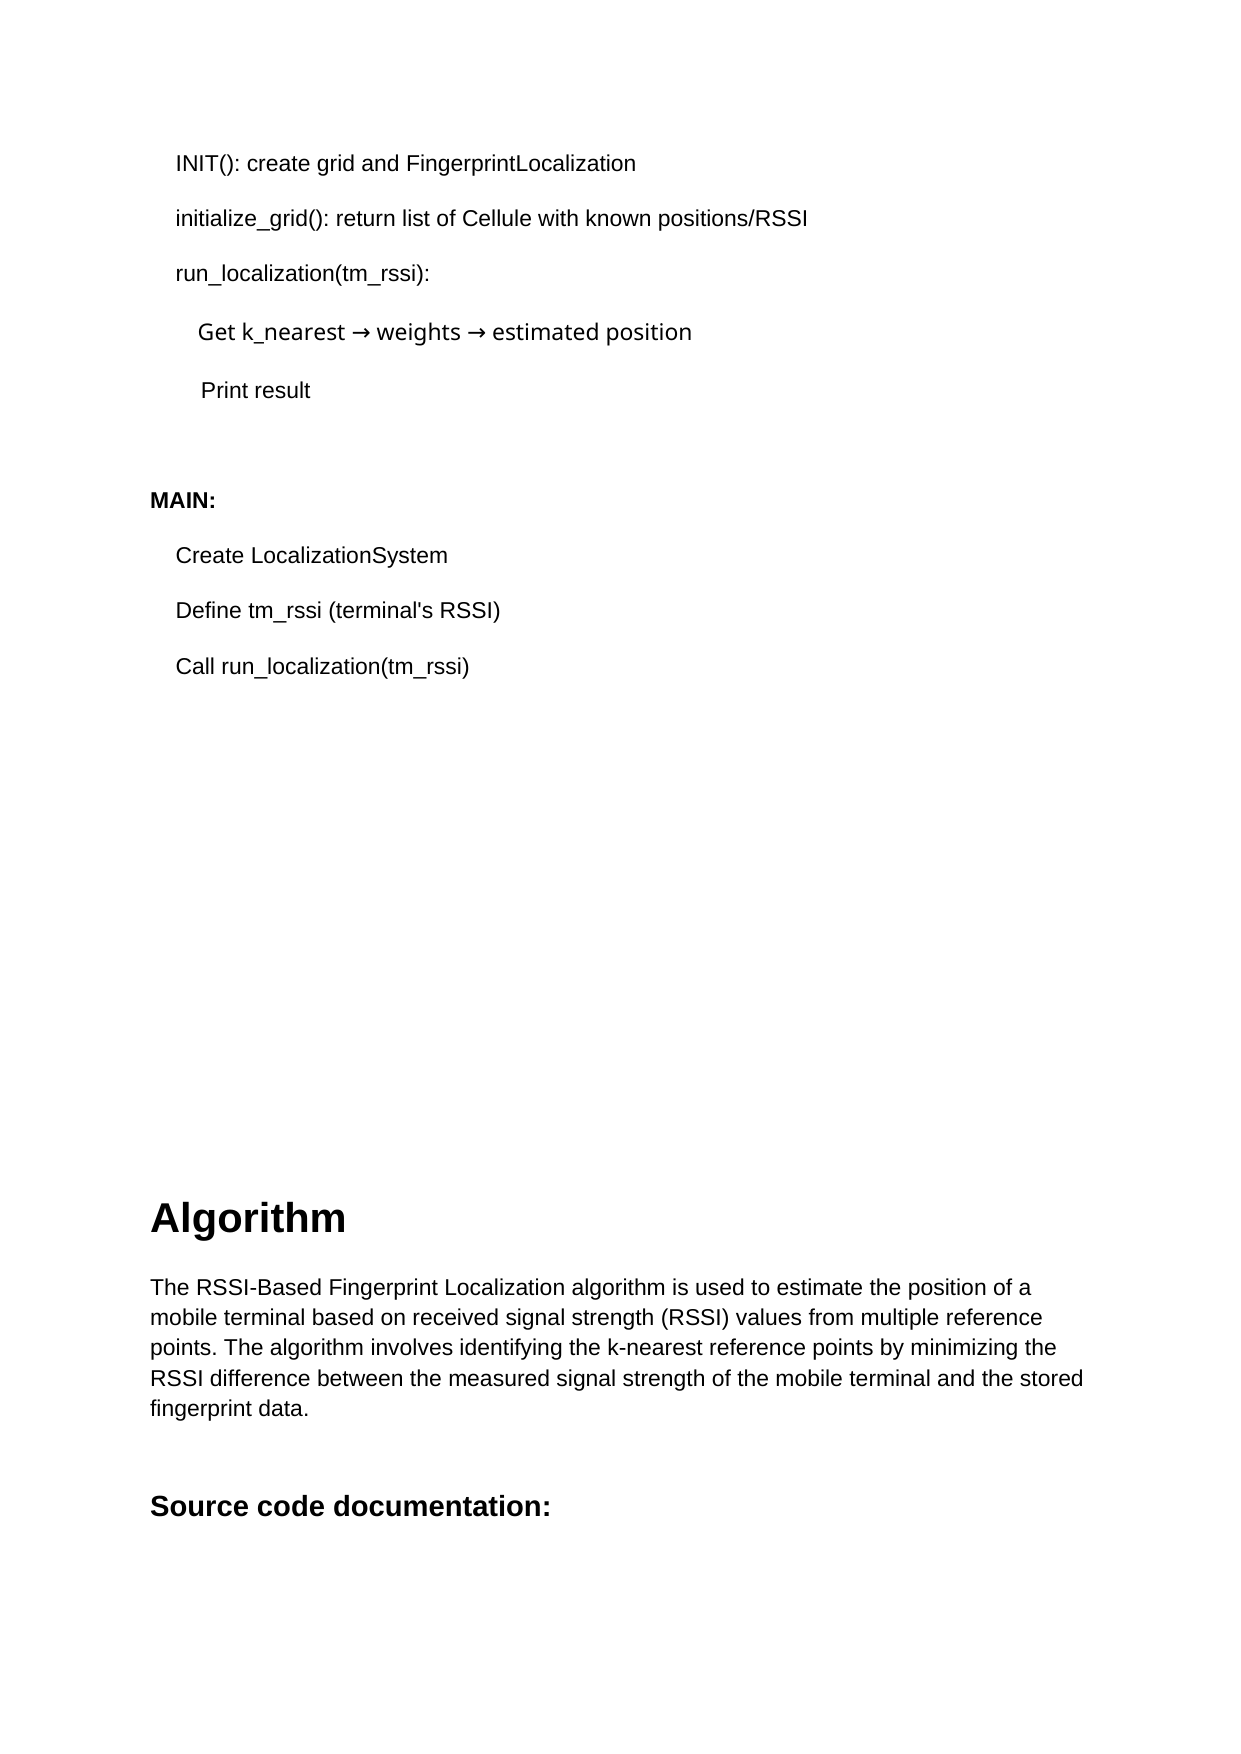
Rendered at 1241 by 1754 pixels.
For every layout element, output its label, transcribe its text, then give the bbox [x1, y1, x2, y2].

text Create LocalizationSystem [150, 542, 1090, 568]
text Algorithm [150, 1194, 1090, 1242]
text Define tm_rssi (terminal's RSSI) [150, 597, 1090, 624]
text Call run_localization(tm_rssi) [150, 653, 1090, 679]
text Get k_nearest → weights → estimated position [150, 316, 1090, 347]
text Print result [150, 377, 1090, 403]
text initialize_grid(): return list of Cellule with known positions/RSSI [150, 205, 1090, 232]
text INIT(): create grid and FingerprintLocalization [150, 150, 1090, 176]
text Source code documentation: [150, 1450, 1090, 1552]
text MAIN: [150, 487, 1090, 513]
text The RSSI-Based Fingerprint Localization algorithm is used to estimate the position of a mobile terminal based on received signal strength (RSSI) values from multiple reference points. The algorithm involves identifying the k-nearest reference points by minimizing the RSSI difference between the measured signal strength of the mobile terminal and the stored fingerprint data. [150, 1274, 1090, 1421]
text run_localization(tm_rssi): [150, 260, 1090, 287]
